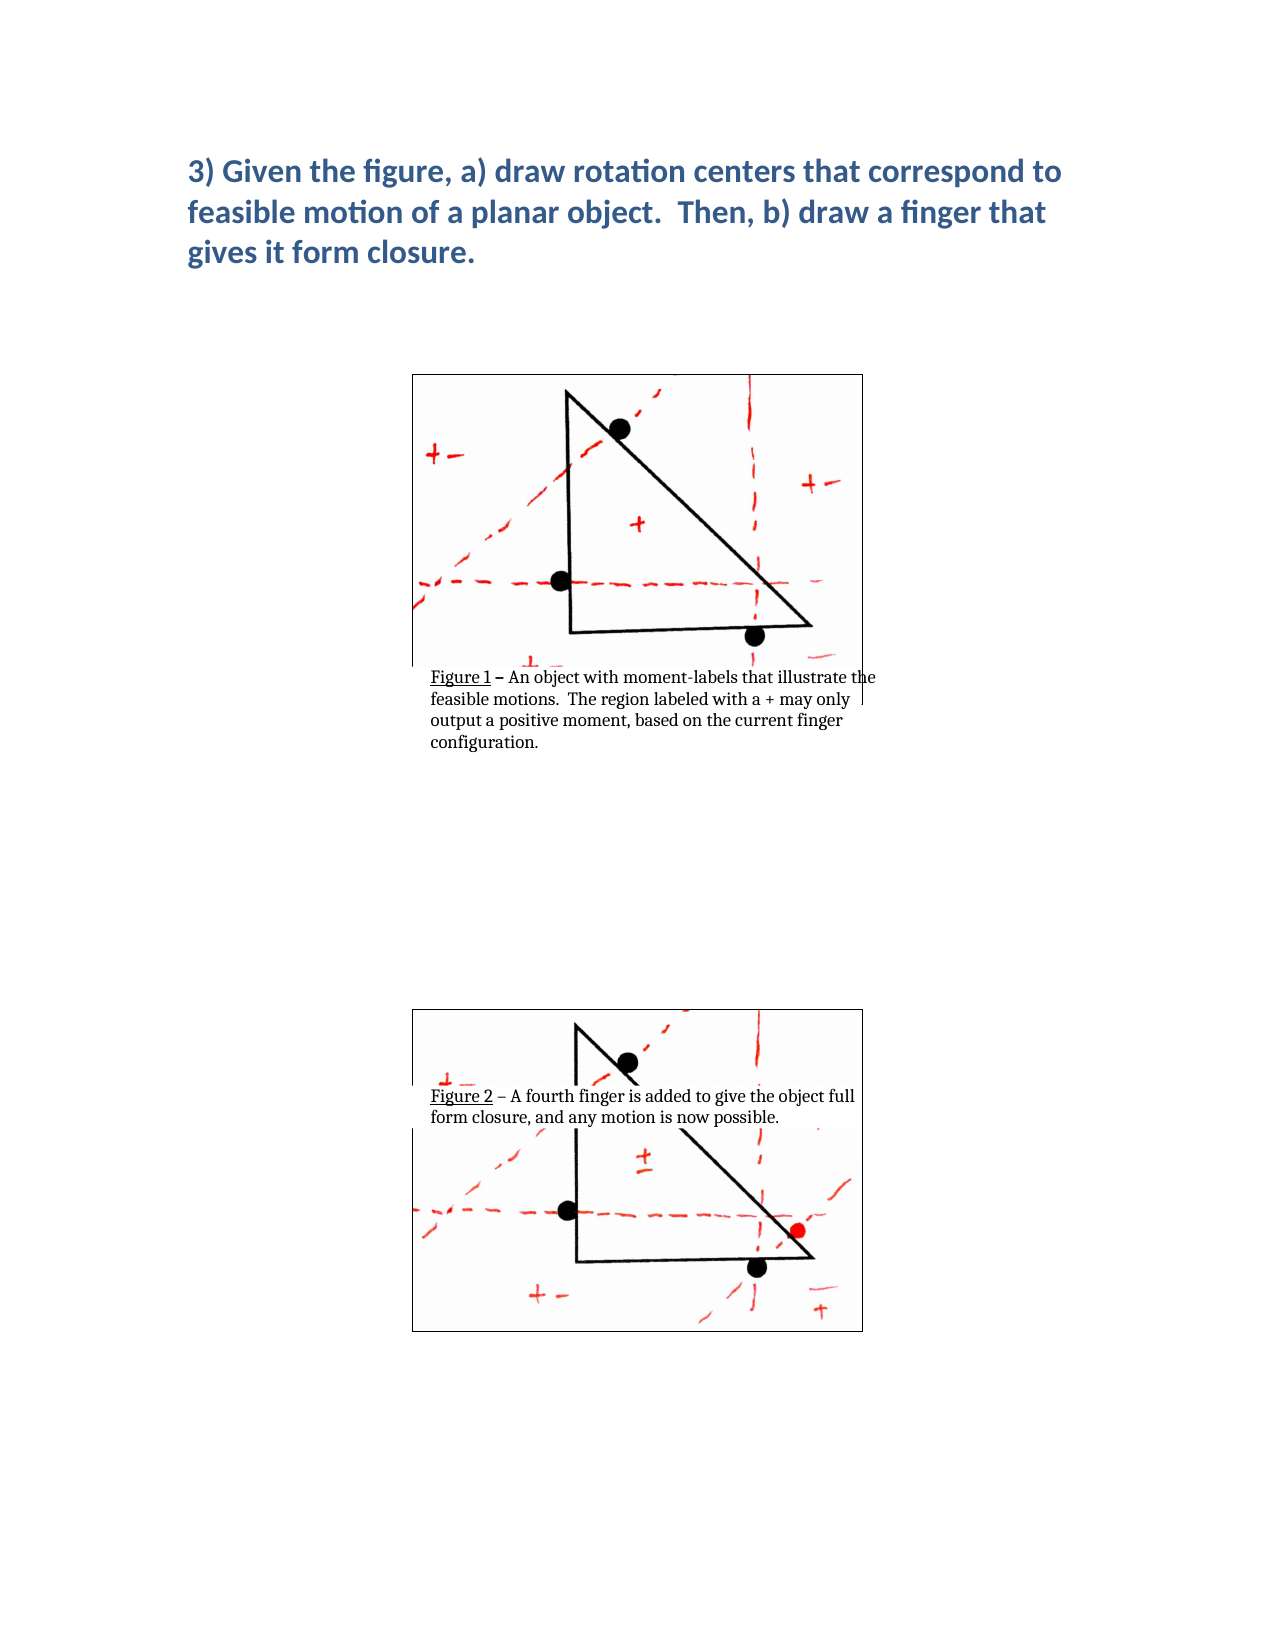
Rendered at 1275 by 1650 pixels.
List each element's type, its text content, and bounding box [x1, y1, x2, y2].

picture [413, 1129, 862, 1331]
picture [413, 375, 862, 666]
table_header [176, 326, 1099, 753]
picture [413, 1010, 862, 1085]
subtitle 3) Given the figure, a) draw rotation centers that correspond to feasible motion of a planar object. Then, b) draw a finger that gives it form closure. [187, 150, 1087, 272]
table_cell [176, 753, 1099, 1332]
